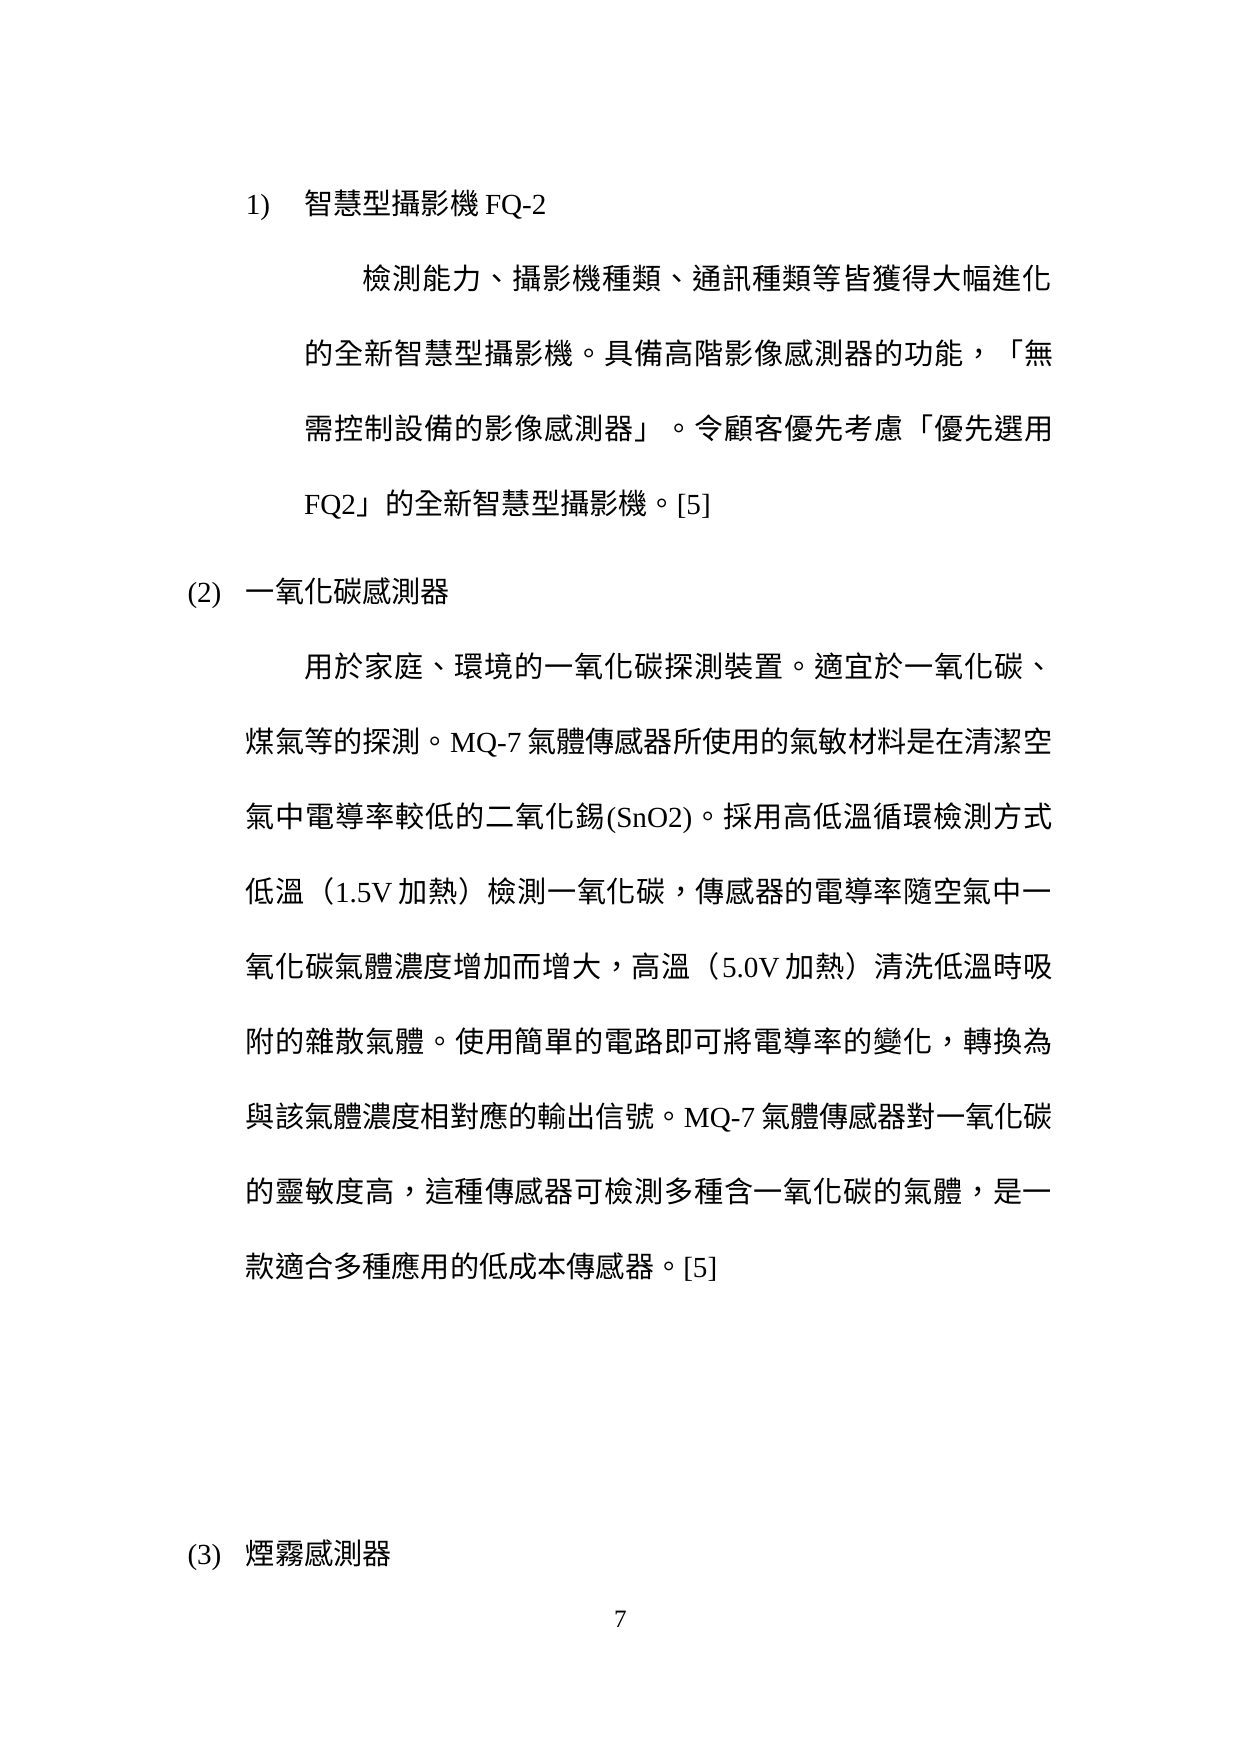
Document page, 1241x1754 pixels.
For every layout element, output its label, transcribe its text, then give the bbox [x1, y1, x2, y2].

text 用於家庭、環境的一氧化碳探測裝置。適宜於一氧化碳、煤氣等的探測。MQ-7氣體傳感器所使用的氣敏材料是在清潔空氣中電導率較低的二氧化錫(SnO2)。採用高低溫循環檢測方式低溫（1.5V加熱）檢測一氧化碳，傳感器的電導率隨空氣中一氧化碳氣體濃度增加而增大，高溫（5.0V加熱）清洗低溫時吸附的雜散氣體。使用簡單的電路即可將電導率的變化，轉換為與該氣體濃度相對應的輸出信號。MQ-7氣體傳感器對一氧化碳的靈敏度高，這種傳感器可檢測多種含一氧化碳的氣體，是一款適合多種應用的低成本傳感器。[5] [246, 627, 1053, 1302]
text 一氧化碳感測器 [187, 552, 1053, 627]
text 智慧型攝影機FQ-2 [246, 164, 1053, 239]
text 檢測能力、攝影機種類、通訊種類等皆獲得大幅進化的全新智慧型攝影機。具備高階影像感測器的功能，「無需控制設備的影像感測器」。令顧客優先考慮「優先選用FQ2」的全新智慧型攝影機。[5] [304, 239, 1053, 539]
text 煙霧感測器 [187, 1514, 1053, 1589]
